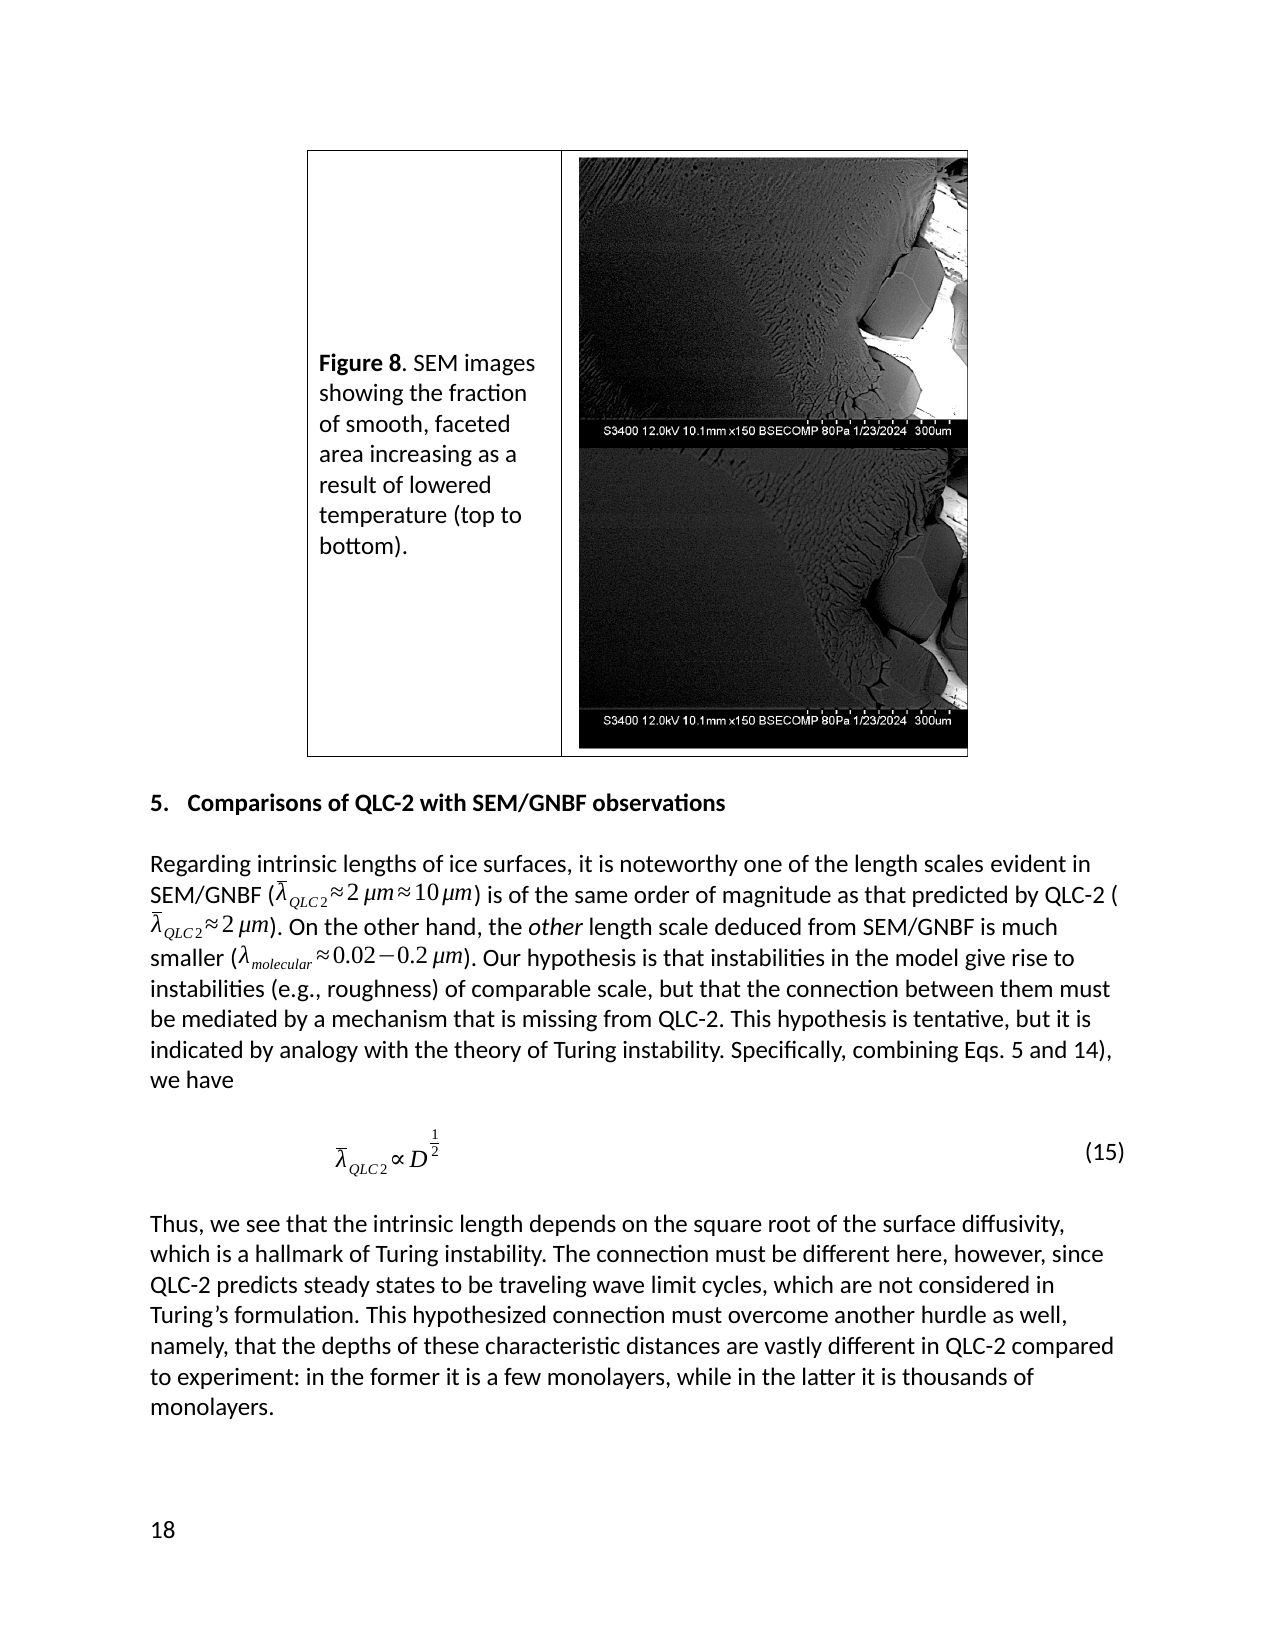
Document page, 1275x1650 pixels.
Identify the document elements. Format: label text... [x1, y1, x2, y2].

table_header [562, 151, 573, 756]
text Thus, we see that the intrinsic length depends on the square root of the surface diffusivity, which is a hallmark of Turing instability. The connection must be different here, however, since QLC-2 predicts steady states to be traveling wave limit cycles, which are not considered in Turing’s formulation. This hypothesized connection must overcome another hurdle as well, namely, that the depths of these characteristic distances are vastly different in QLC-2 compared to experiment: in the former it is a few monolayers, while in the latter it is thousands of monolayers. [150, 1208, 1125, 1422]
picture [573, 151, 968, 756]
table_header Figure 8. SEM images showing the fraction of smooth, faceted area increasing as a result of lowered temperature (top to bottom). [308, 151, 561, 756]
list Comparisons of QLC-2 with SEM/GNBF observations [150, 787, 1125, 818]
text Regarding intrinsic lengths of ice surfaces, it is noteworthy one of the length scales evident in SEM/GNBF () is of the same order of magnitude as that predicted by QLC-2 (). On the other hand, the other length scale deduced from SEM/GNBF is much smaller (). Our hypothesis is that instabilities in the model give rise to instabilities (e.g., roughness) of comparable scale, but that the connection between them must be mediated by a mechanism that is missing from QLC-2. This hypothesis is tentative, but it is indicated by analogy with the theory of Turing instability. Specifically, combining Eqs. 5 and 14), we have [150, 848, 1125, 1095]
text (15) [150, 1126, 1125, 1177]
